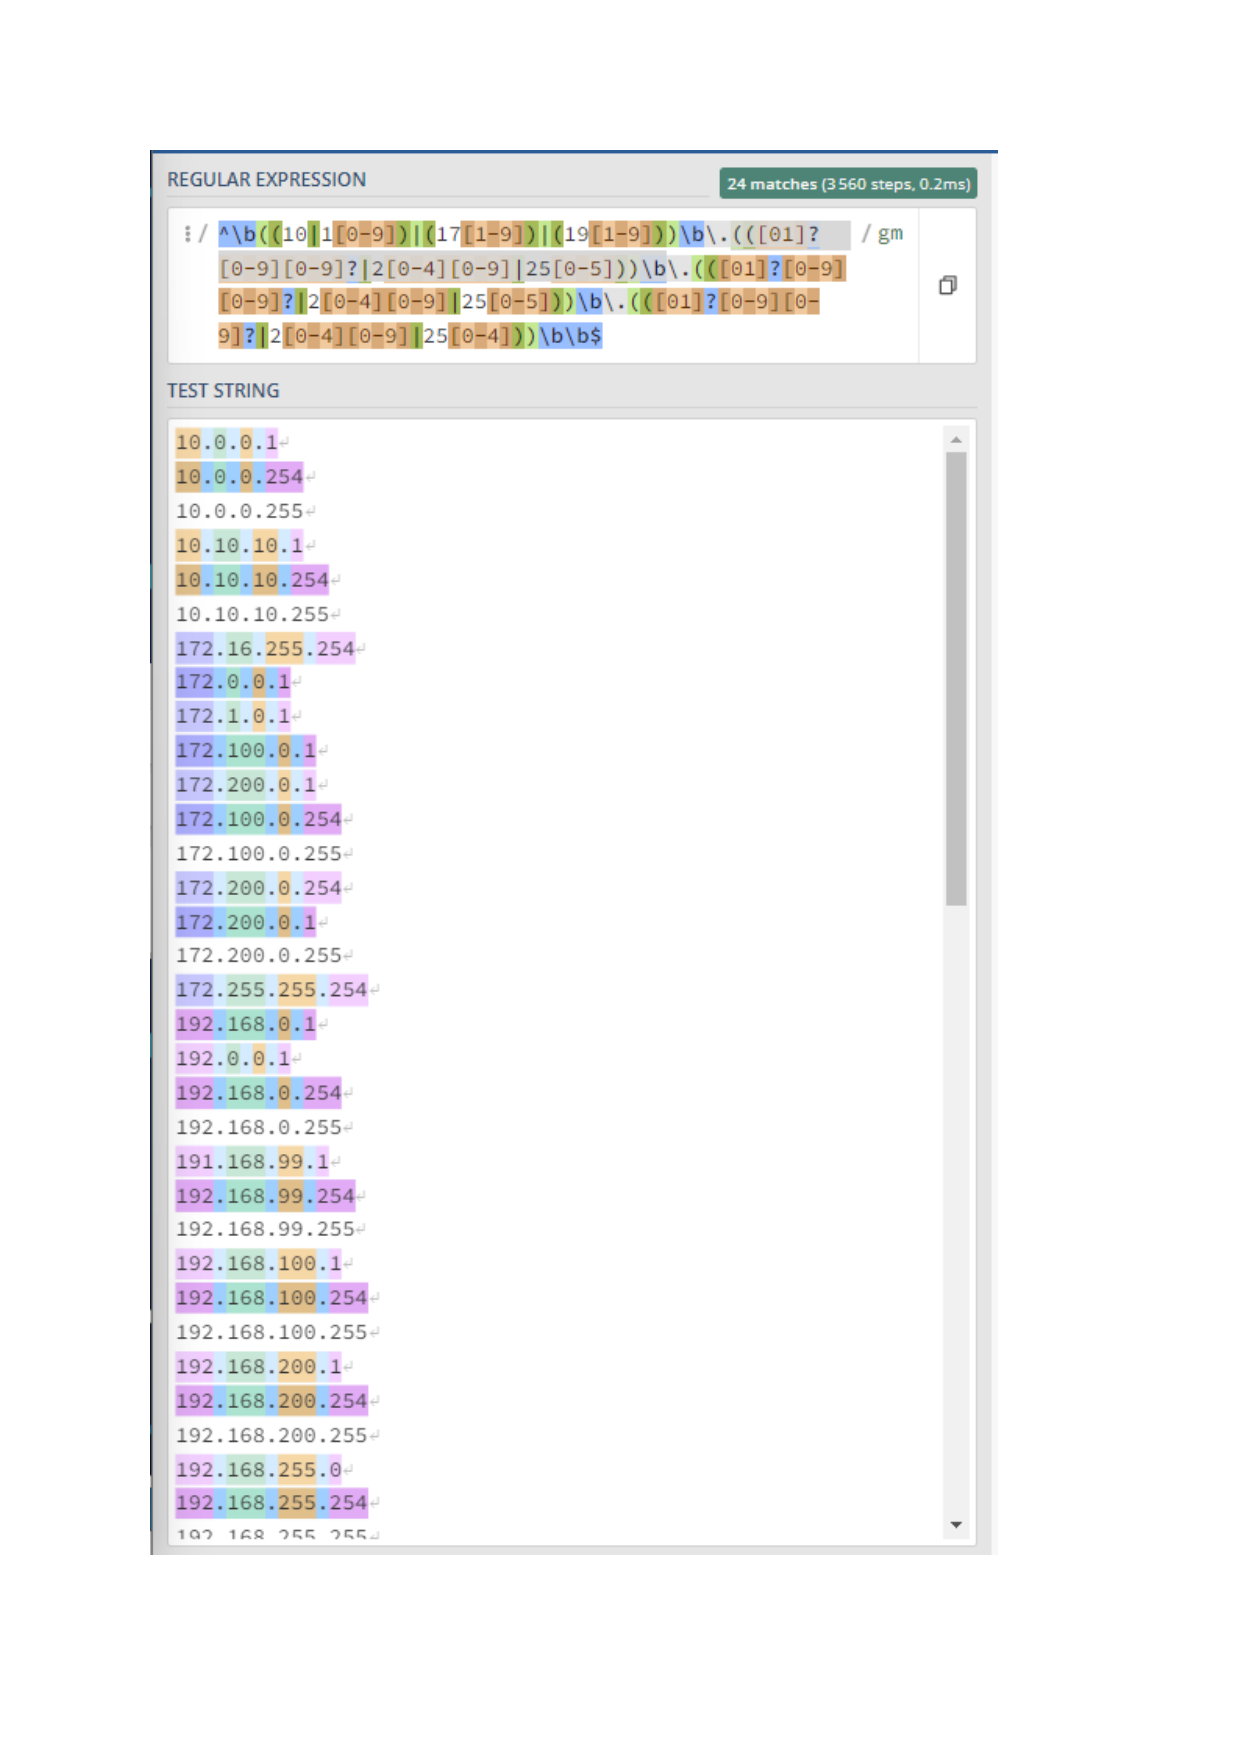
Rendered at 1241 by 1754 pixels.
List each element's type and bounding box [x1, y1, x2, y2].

picture [150, 150, 998, 1555]
